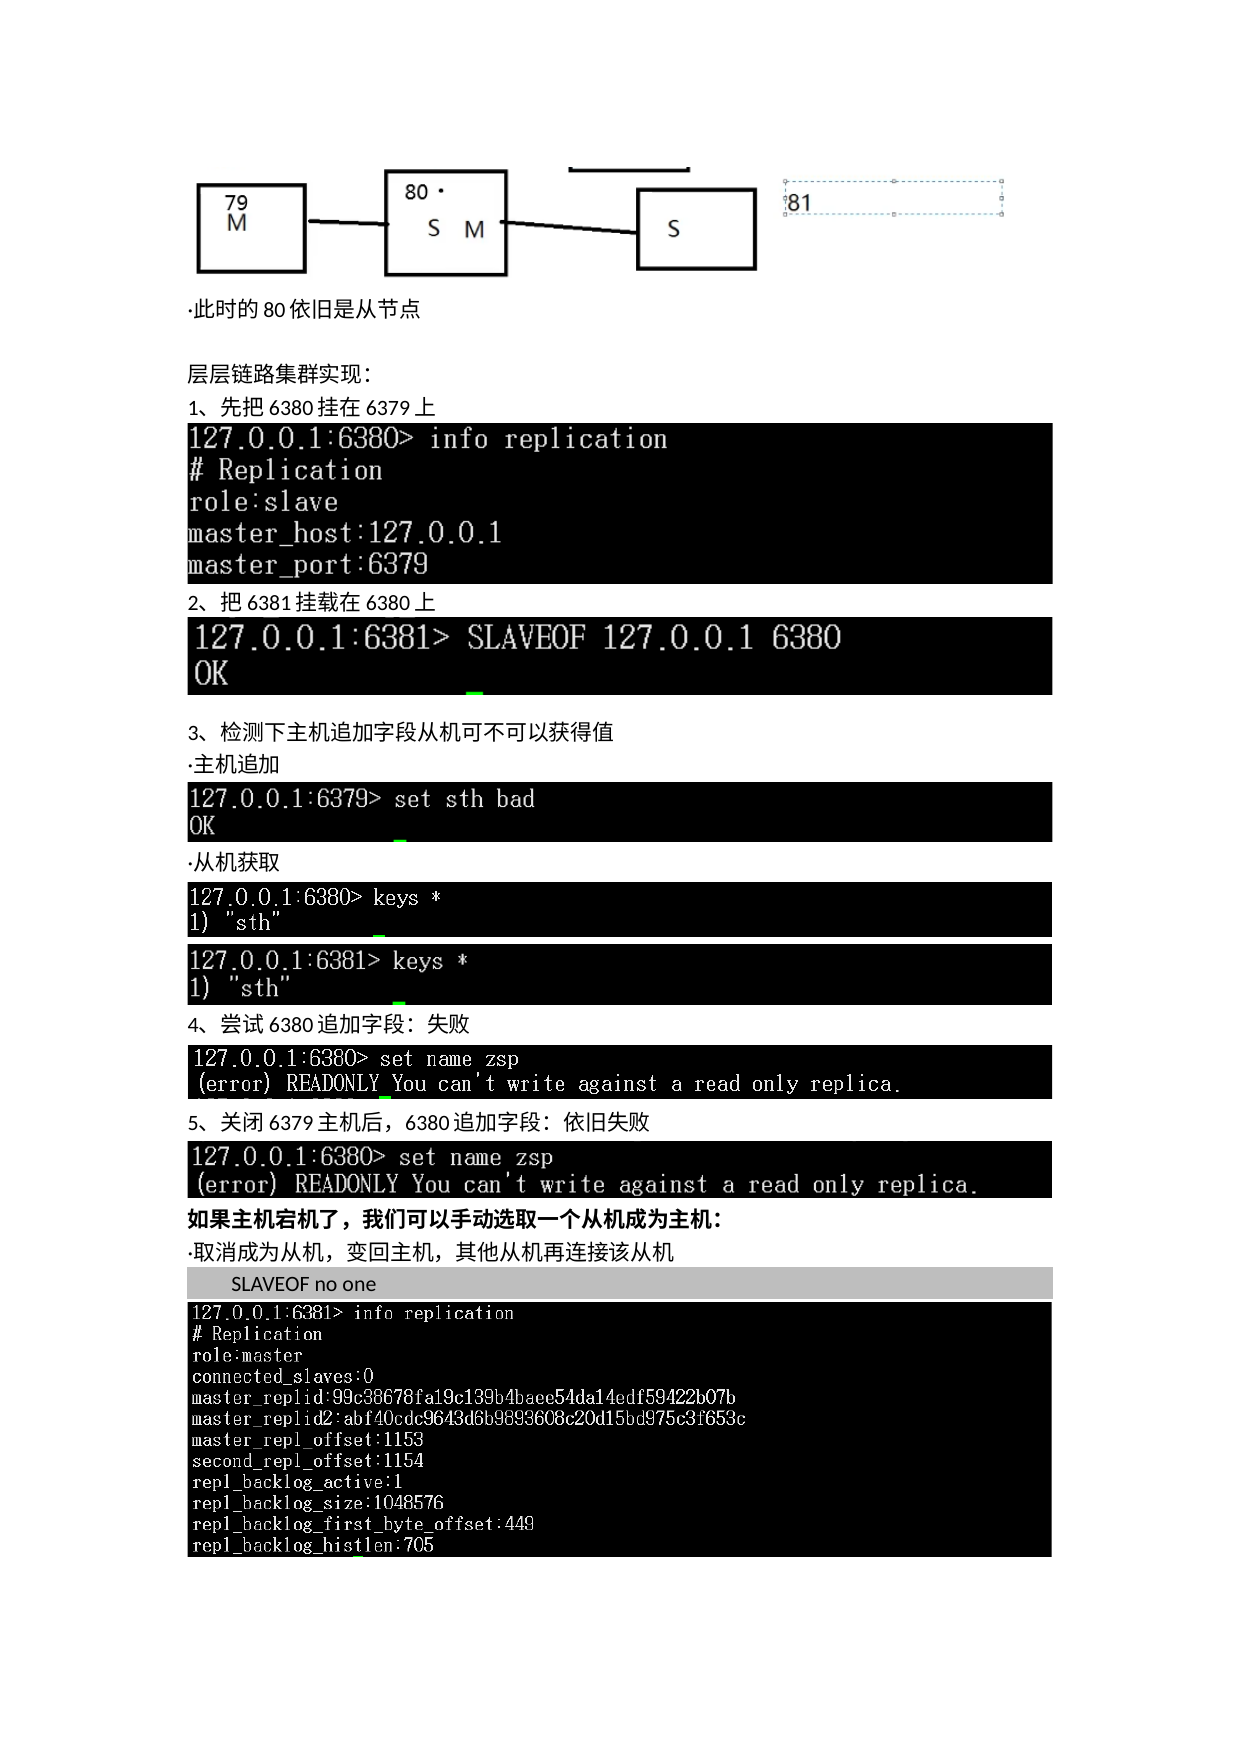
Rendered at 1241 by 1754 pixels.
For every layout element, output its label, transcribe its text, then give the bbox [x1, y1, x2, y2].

list ·主机追加 [187, 747, 1053, 779]
list 5、关闭6379主机后，6380追加字段：依旧失败 [187, 1104, 1053, 1137]
picture [187, 1302, 1052, 1557]
picture [187, 782, 1053, 842]
picture [187, 423, 1053, 584]
picture [187, 882, 1052, 937]
list 层层链路集群实现： [187, 357, 1053, 389]
picture [187, 1045, 1053, 1099]
list 如果主机宕机了，我们可以手动选取一个从机成为主机： [187, 1202, 1053, 1234]
list SLAVEOF no one [187, 1267, 1053, 1299]
list 4、尝试6380追加字段：失败 [187, 1007, 1053, 1039]
picture [187, 1141, 1052, 1198]
list ·取消成为从机，变回主机，其他从机再连接该从机 [187, 1234, 1053, 1267]
list 把6381挂载在6380上 [187, 584, 1053, 617]
picture [187, 944, 1052, 1005]
list ·从机获取 [187, 844, 1053, 877]
picture [187, 167, 1053, 287]
list ·此时的80依旧是从节点 [187, 292, 1053, 324]
picture [187, 617, 1053, 695]
list 3、检测下主机追加字段从机可不可以获得值 [187, 695, 1053, 747]
list 先把6380挂在6379上 [187, 389, 1053, 422]
